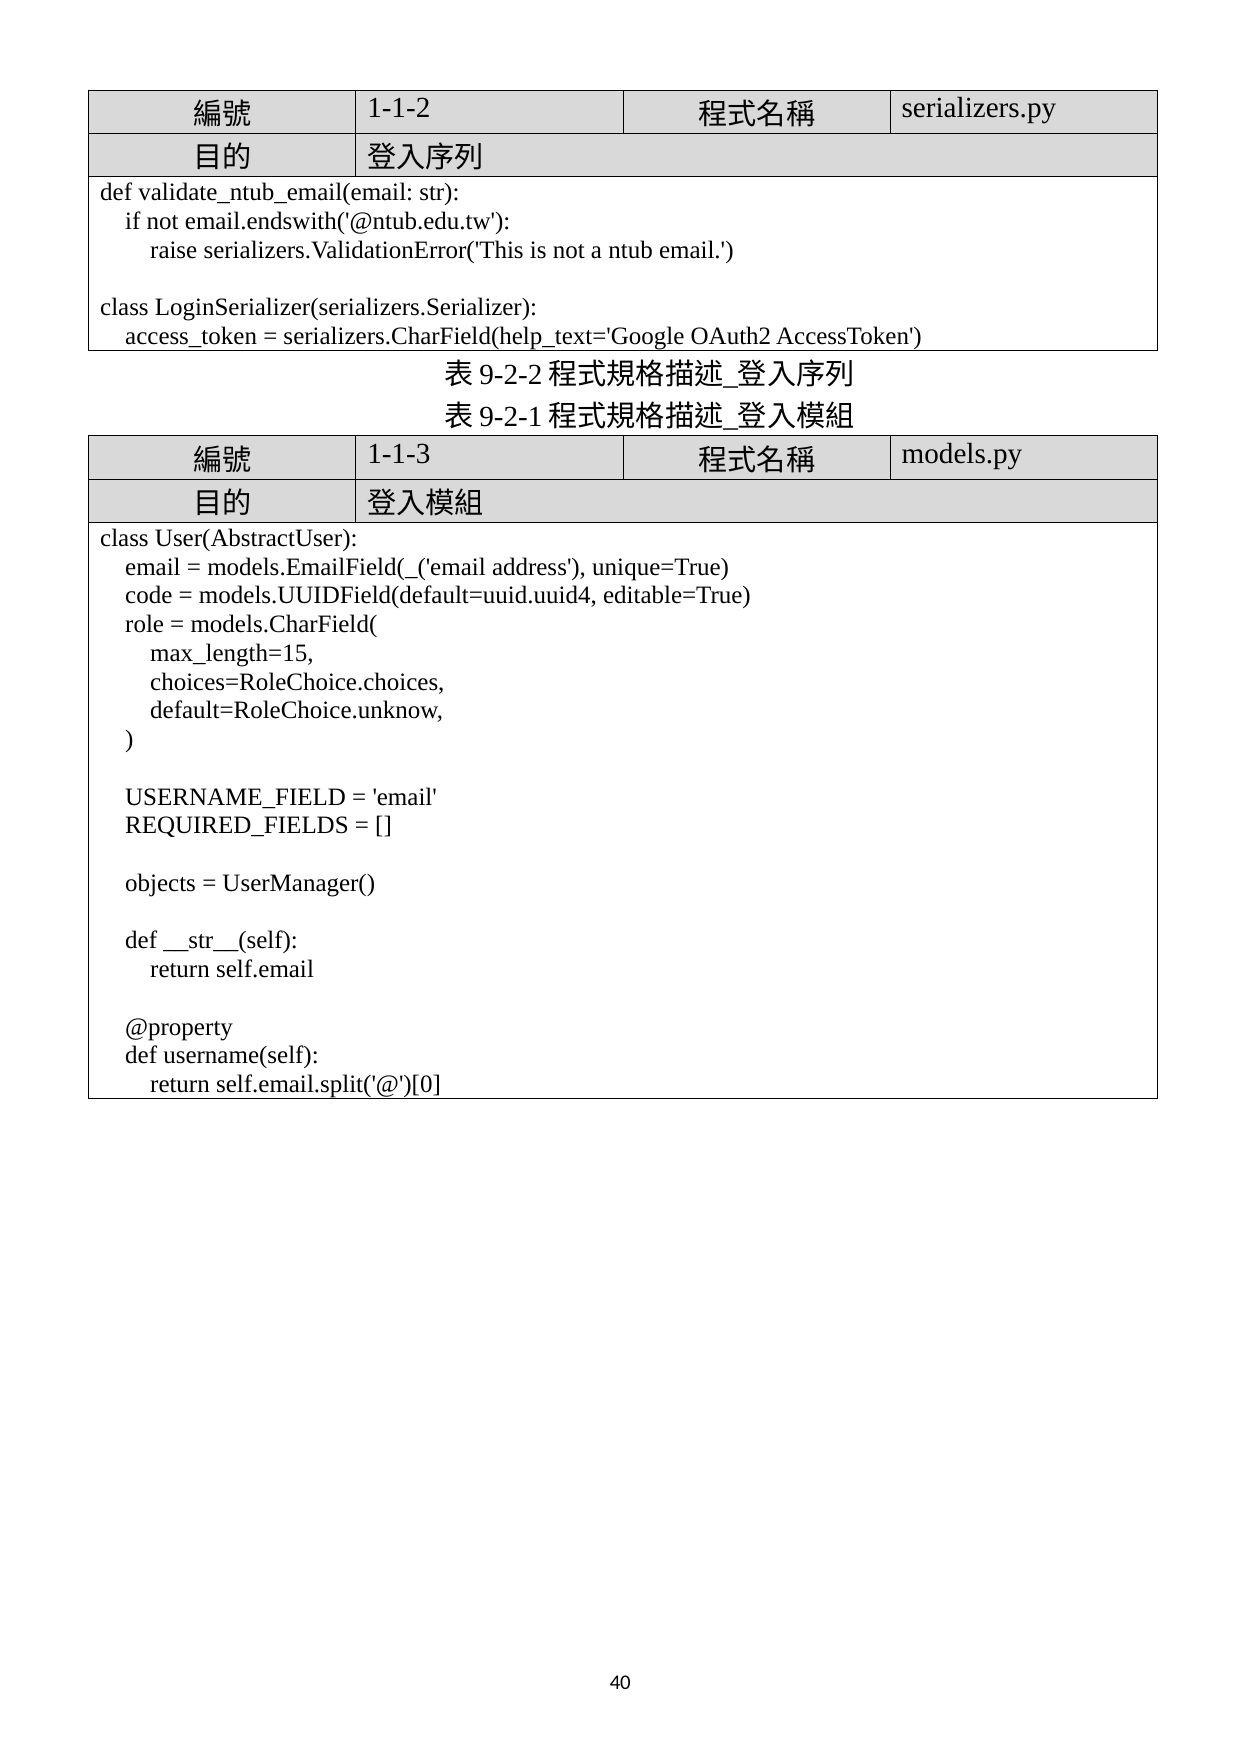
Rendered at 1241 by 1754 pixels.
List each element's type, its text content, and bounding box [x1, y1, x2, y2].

table_cell class User(AbstractUser): email = models.EmailField(_('email address'), unique=True) code = models.UUIDField(default=uuid.uuid4, editable=True) role = models.CharField( max_length=15, choices=RoleChoice.choices, default=RoleChoice.unknow, ) USERNAME_FIELD = 'email' REQUIRED_FIELDS = [] objects = UserManager() def __str__(self): return self.email @property def username(self): return self.email.split('@')[0] [89, 523, 1157, 1098]
text 表9-2-1程式規格描述_登入模組 [89, 393, 1152, 435]
table_header serializers.py [891, 91, 1157, 133]
table_cell def validate_ntub_email(email: str): if not email.endswith('@ntub.edu.tw'): raise serializers.ValidationError('This is not a ntub email.') class LoginSerializer(serializers.Serializer): access_token = serializers.CharField(help_text='Google OAuth2 AccessToken') [89, 177, 1157, 350]
table_header 程式名稱 [624, 91, 890, 133]
table_cell 目的 [89, 134, 355, 176]
table_cell 目的 [89, 480, 355, 522]
table_header 1-1-3 [356, 436, 623, 479]
table_header 1-1-2 [356, 91, 623, 133]
table_header 編號 [89, 436, 355, 479]
table_header models.py [891, 436, 1157, 479]
table_cell 登入模組 [356, 480, 1157, 522]
table_header 程式名稱 [624, 436, 890, 479]
text 表9-2-2程式規格描述_登入序列 [89, 351, 1152, 393]
table_cell 登入序列 [356, 134, 1157, 176]
table_header 編號 [89, 91, 355, 133]
